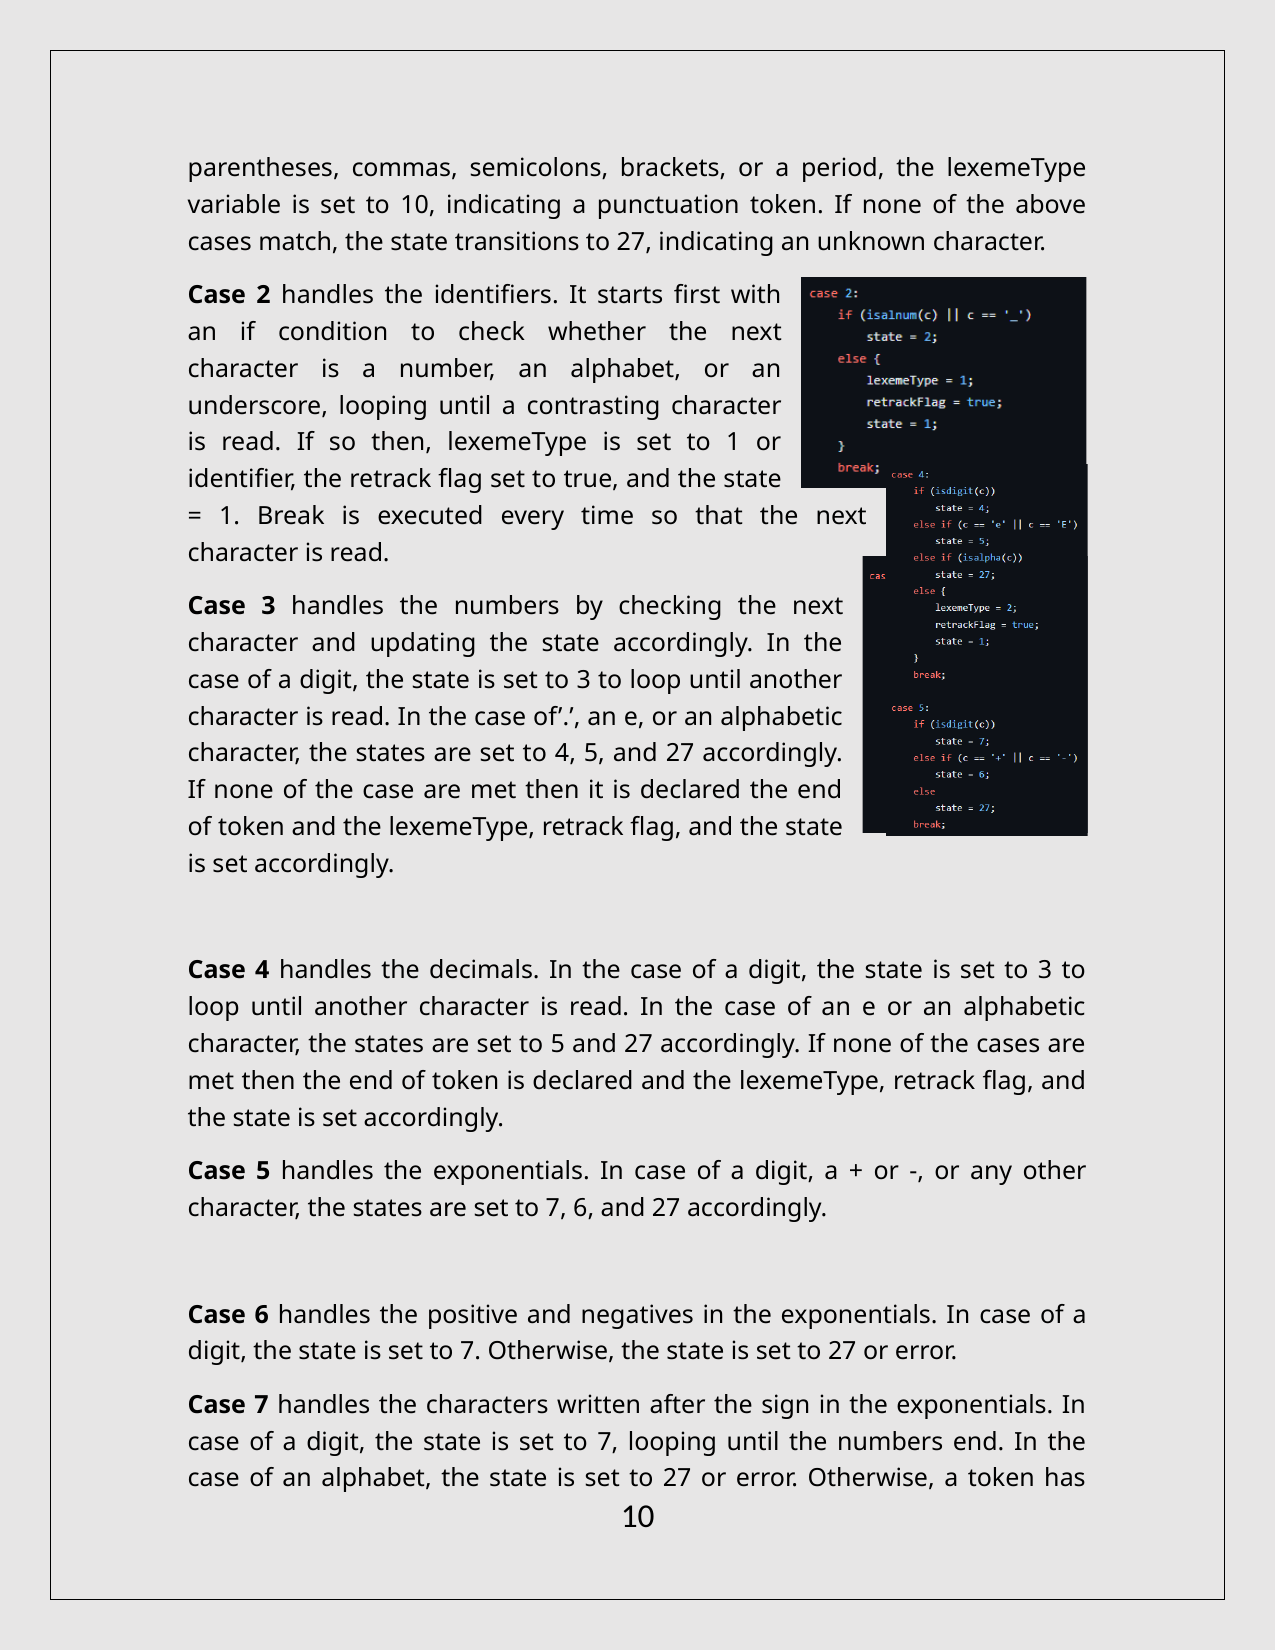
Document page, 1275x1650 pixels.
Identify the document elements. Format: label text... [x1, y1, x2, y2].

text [187, 1386, 1087, 1494]
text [187, 150, 1087, 258]
text Case 3 handles the numbers by checking the next character and updating the state accordingly. In the case of a digit, the state is set to 3 to loop until another character is read. In the case of’.’, an e, or an alphabetic character, the states are set to 4, 5, and 27 accordingly. If none of the case are met then it is declared the end of token and the lexemeType, retrack flag, and the state is set accordingly. [187, 588, 1087, 879]
picture [801, 277, 1088, 836]
text Case 4 handles the decimals. In the case of a digit, the state is set to 3 to loop until another character is read. In the case of an e or an alphabetic character, the states are set to 5 and 27 accordingly. If none of the cases are met then the end of token is declared and the lexemeType, retrack flag, and the state is set accordingly. [187, 952, 1087, 1133]
text Case 6 handles the positive and negatives in the exponentials. In case of a digit, the state is set to 7. Otherwise, the state is set to 27 or error. [187, 1296, 1087, 1367]
text Case 5 handles the exponentials. In case of a digit, a + or -, or any other character, the states are set to 7, 6, and 27 accordingly. [187, 1153, 1087, 1223]
text Case 2 handles the identifiers. It starts first with an if condition to check whether the next character is a number, an alphabet, or an underscore, looping until a contrasting character is read. If so then, lexemeType is set to 1 or identifier, the retrack flag set to true, and the state = 1. Break is executed every time so that the next character is read. [187, 277, 886, 568]
